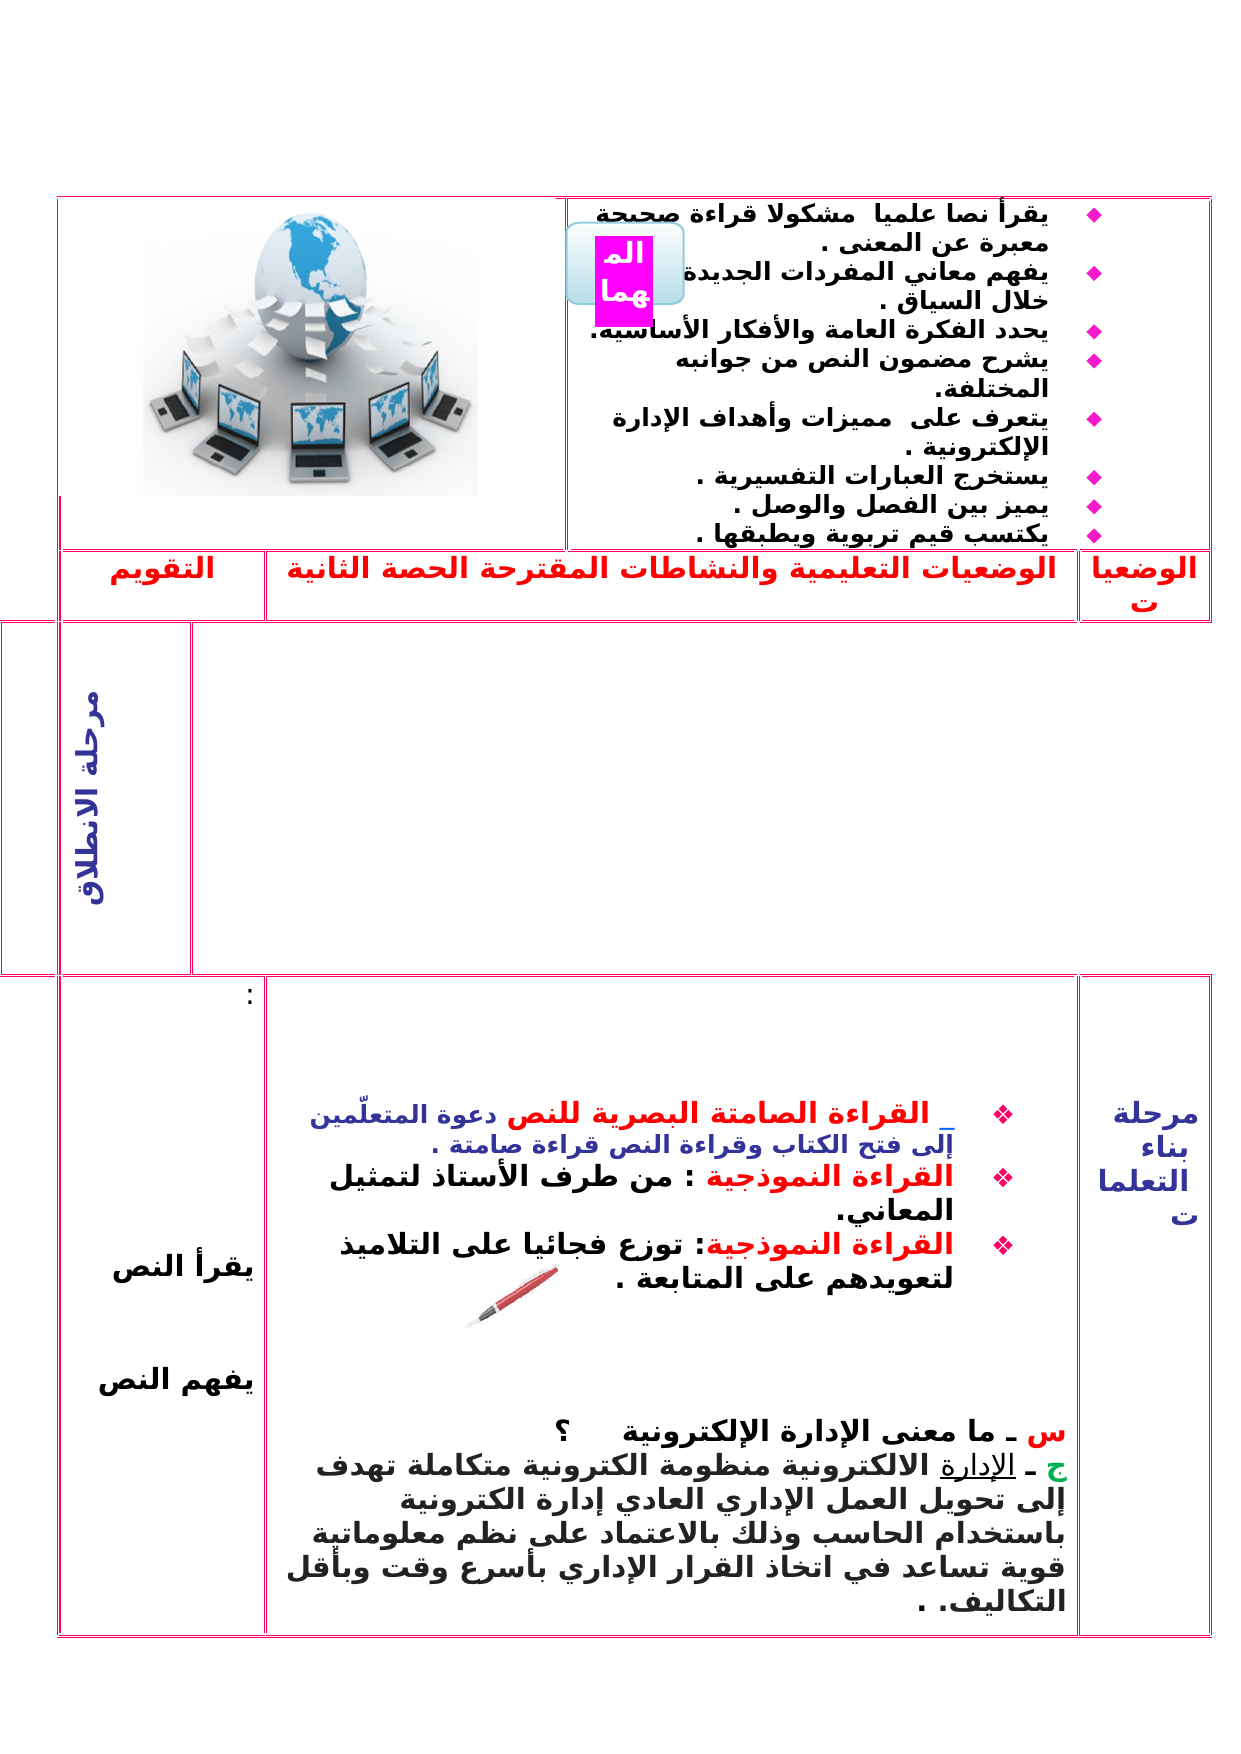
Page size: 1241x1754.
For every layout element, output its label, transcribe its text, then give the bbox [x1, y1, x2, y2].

table_cell الوضعيات التعليمية والنشاطات المقترحة الحصة الثانية [267, 549, 1078, 620]
table_cell مرحلة الانطلاق [61, 620, 190, 974]
table_header [61, 199, 565, 549]
picture [461, 1259, 563, 1334]
table_header يقرأ نصا علميا مشكولا قراءة صحيحة معبرة عن المعنى . يفهم معاني المفردات الجديدة من خلال السياق . يحدد الفكرة العامة والأفكار الأساسية. يشرح مضمون النص من جوانبه المختلفة. يتعرف على مميزات وأهداف الإدارة الإلكترونية . يستخرج العبارات التفسيرية . يميز بين الفصل والوصل . يكتسب قيم تربوية ويطبقها . [568, 197, 1211, 549]
table_cell الوضعيات [1080, 550, 1209, 620]
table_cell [1078, 974, 1211, 1634]
table_cell التقويم [61, 549, 264, 620]
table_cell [266, 974, 1078, 1634]
picture [58, 198, 556, 496]
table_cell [59, 974, 266, 1634]
